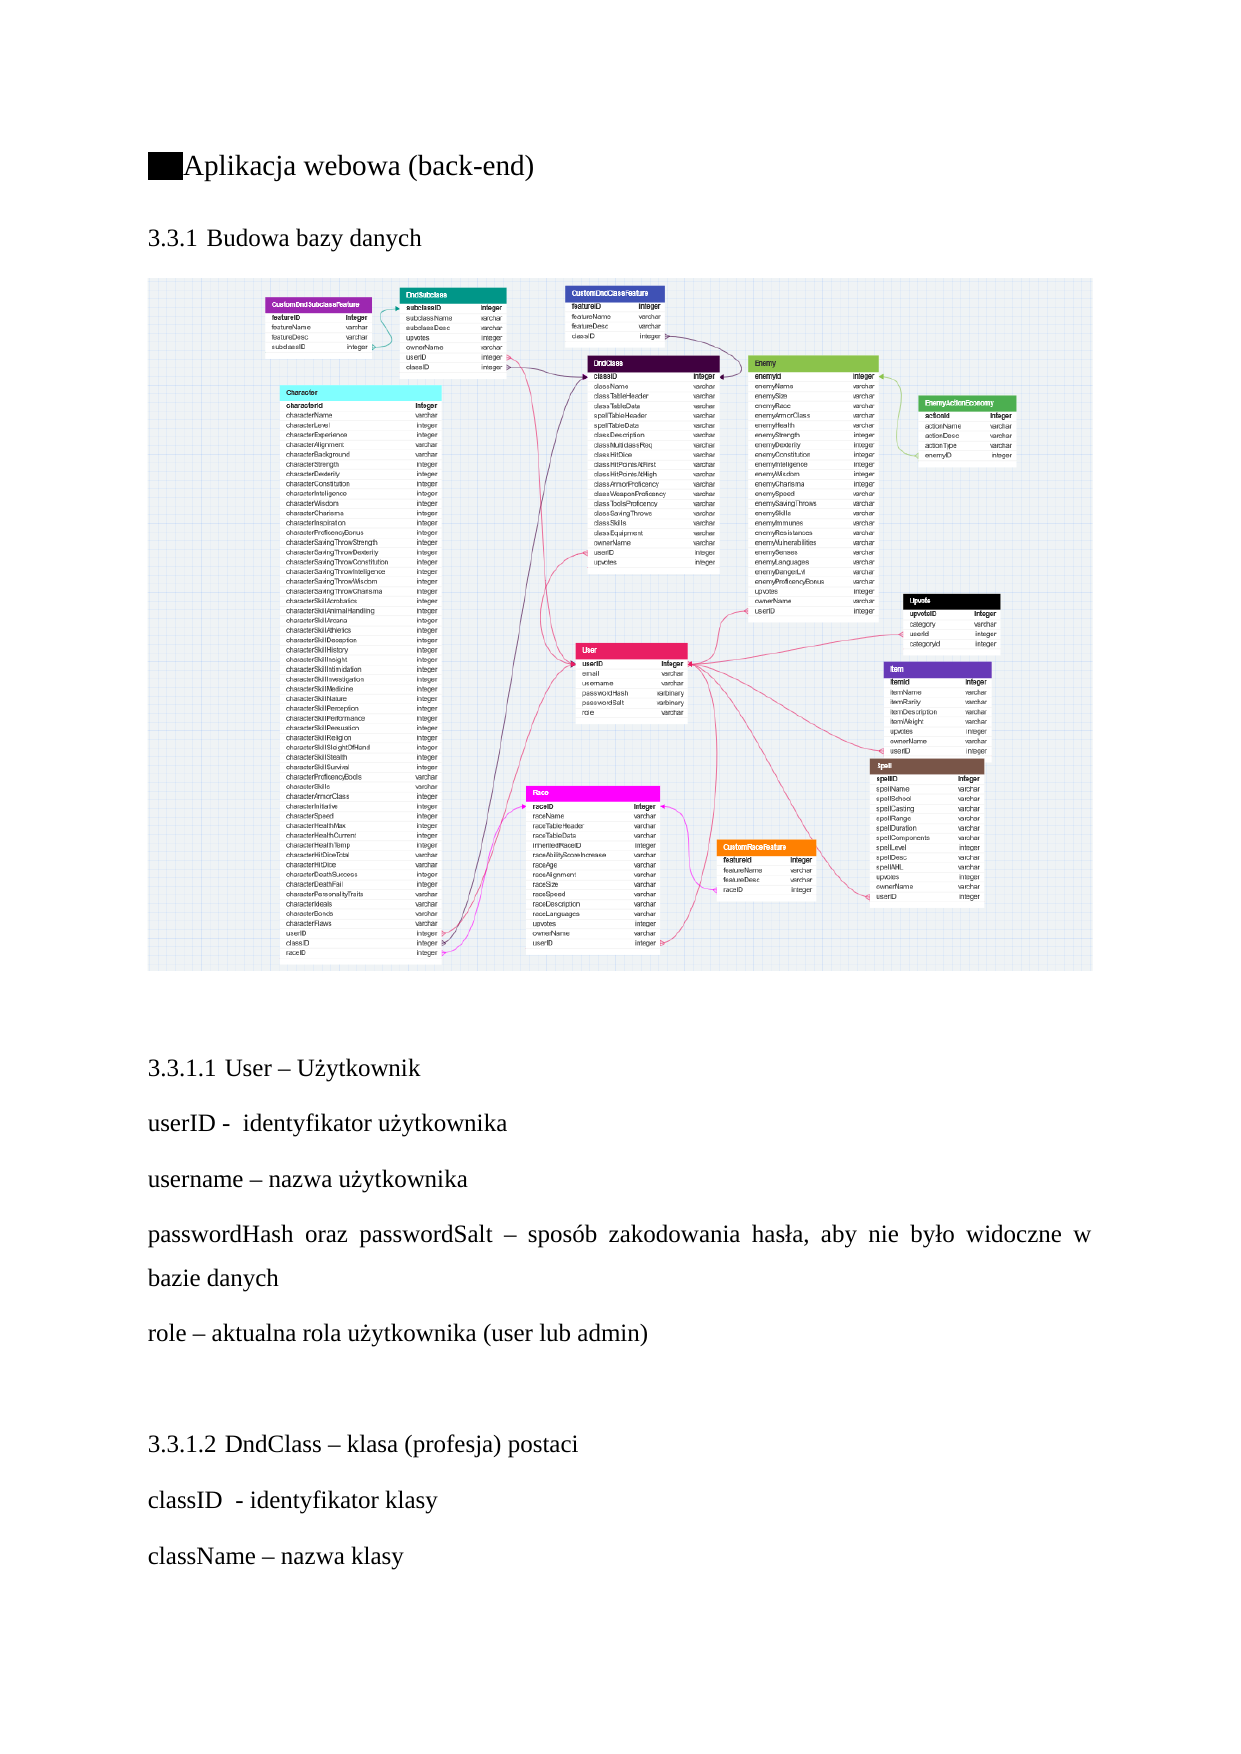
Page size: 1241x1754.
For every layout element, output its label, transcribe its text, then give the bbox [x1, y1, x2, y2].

subtitle Aplikacja webowa (back-end) [148, 148, 1093, 181]
text username – nazwa użytkownika [148, 1164, 1093, 1193]
subtitle User – Użytkownik [148, 1053, 1093, 1081]
subtitle DndClass – klasa (profesja) postaci [148, 1429, 1093, 1458]
text role – aktualna rola użytkownika (user lub admin) [148, 1318, 1093, 1347]
text classID - identyfikator klasy [148, 1485, 1093, 1514]
text passwordHash oraz passwordSalt – sposób zakodowania hasła, aby nie było widoczne w bazie danych [148, 1219, 1093, 1291]
picture [147, 278, 1093, 971]
subtitle Budowa bazy danych [148, 223, 1093, 252]
text userID - identyfikator użytkownika [148, 1108, 1093, 1137]
text className – nazwa klasy [148, 1541, 1093, 1569]
